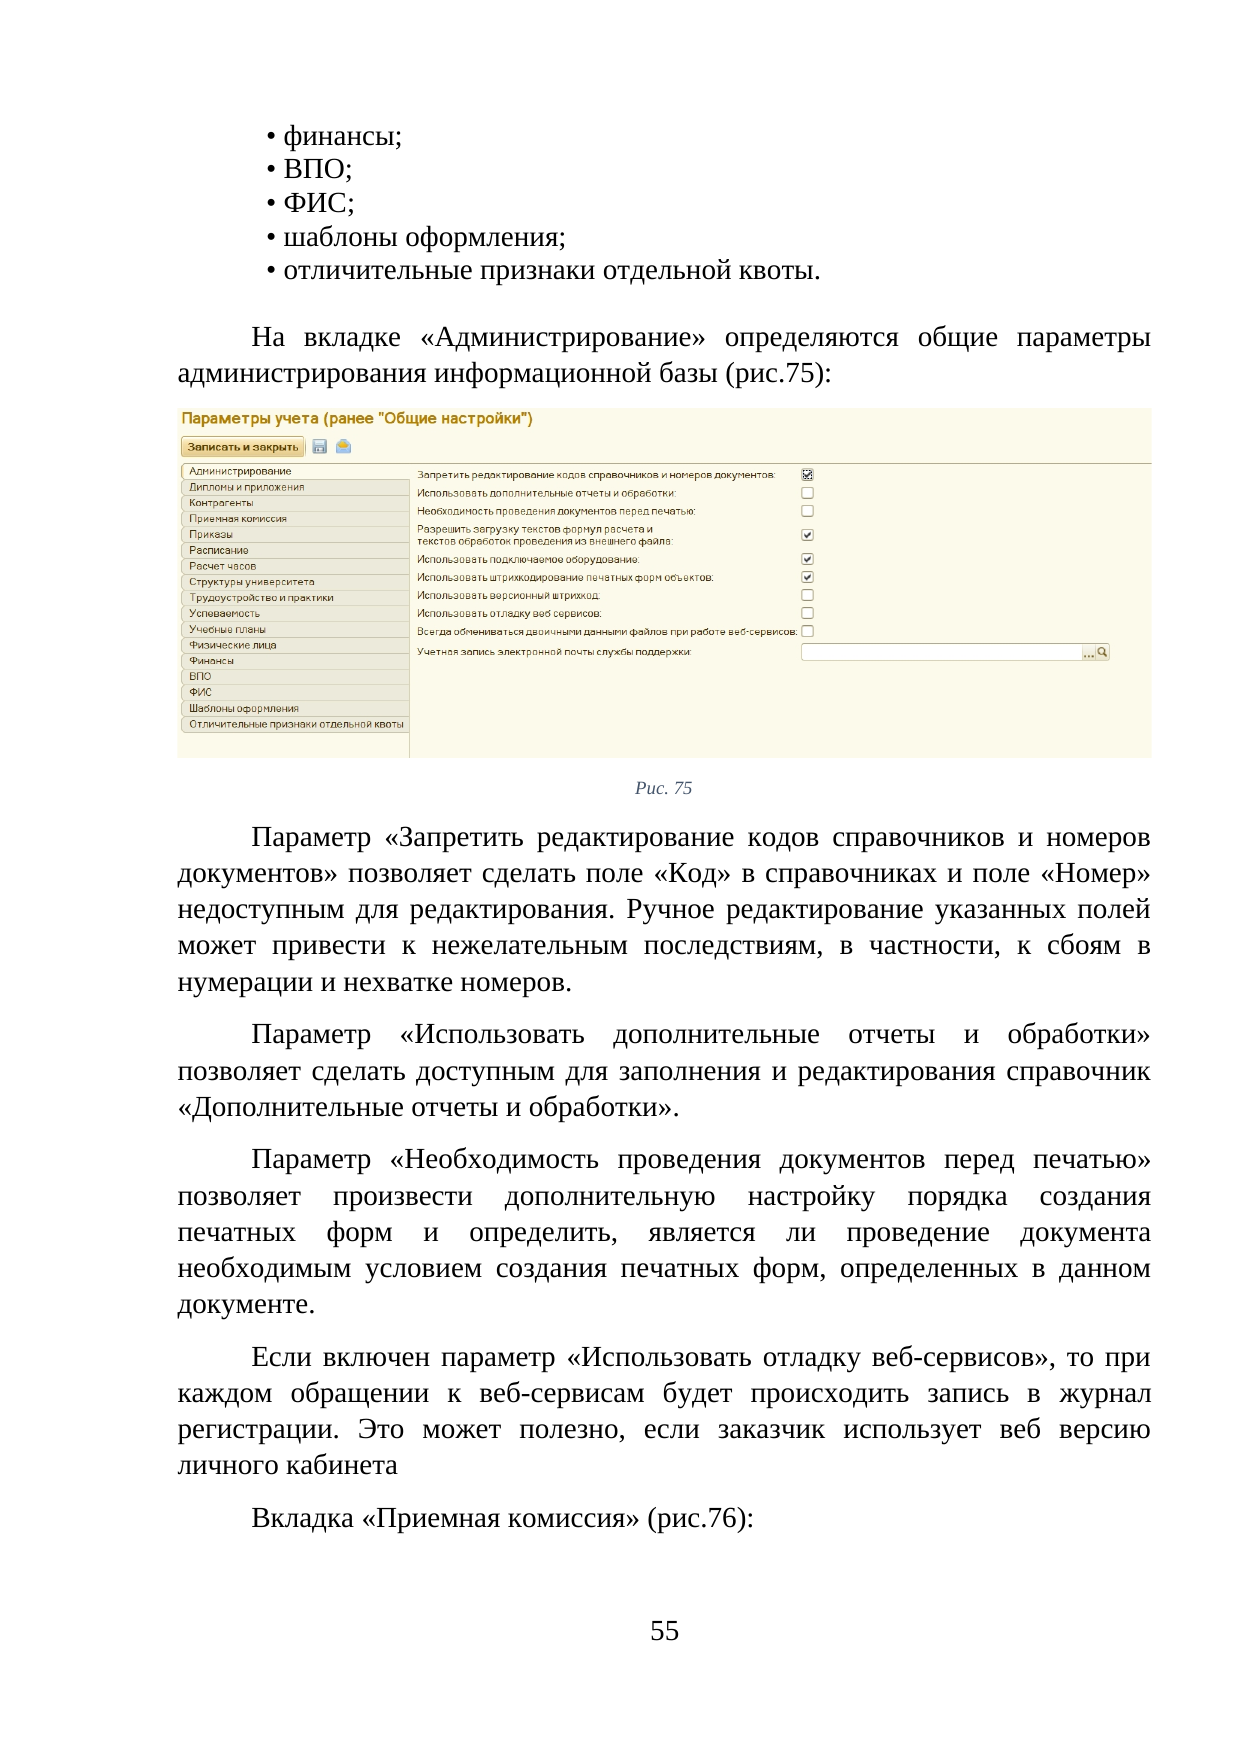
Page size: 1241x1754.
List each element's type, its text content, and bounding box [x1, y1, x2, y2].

picture [177, 408, 1152, 758]
text Рис. 75 [177, 777, 1152, 798]
text Параметр «Использовать дополнительные отчеты и обработки» позволяет сделать доступным для заполнения и редактирования справочник «Дополнительные отчеты и обработки». [177, 1016, 1152, 1122]
text Если включен параметр «Использовать отладку веб-сервисов», то при каждом обращении к веб-сервисам будет происходить запись в журнал регистрации. Это может полезно, если заказчик использует веб версию личного кабинета [177, 1339, 1152, 1481]
text • финансы; [177, 118, 1152, 152]
text Вкладка «Приемная комиссия» (рис.76): [177, 1500, 1152, 1534]
text • ВПО; [177, 152, 1152, 185]
text • шаблоны оформления; [177, 219, 1152, 252]
text Параметр «Запретить редактирование кодов справочников и номеров документов» позволяет сделать поле «Код» в справочниках и поле «Номер» недоступным для редактирования. Ручное редактирование указанных полей может привести к нежелательным последствиям, в частности, к сбоям в нумерации и нехватке номеров. [177, 819, 1152, 997]
text • отличительные признаки отдельной квоты. [177, 252, 1152, 286]
text • ФИС; [177, 185, 1152, 219]
text На вкладке «Администрирование» определяются общие параметры администрирования информационной базы (рис.75): [177, 319, 1152, 389]
text Параметр «Необходимость проведения документов перед печатью» позволяет произвести дополнительную настройку порядка создания печатных форм и определить, является ли проведение документа необходимым условием создания печатных форм, определенных в данном документе. [177, 1142, 1152, 1320]
